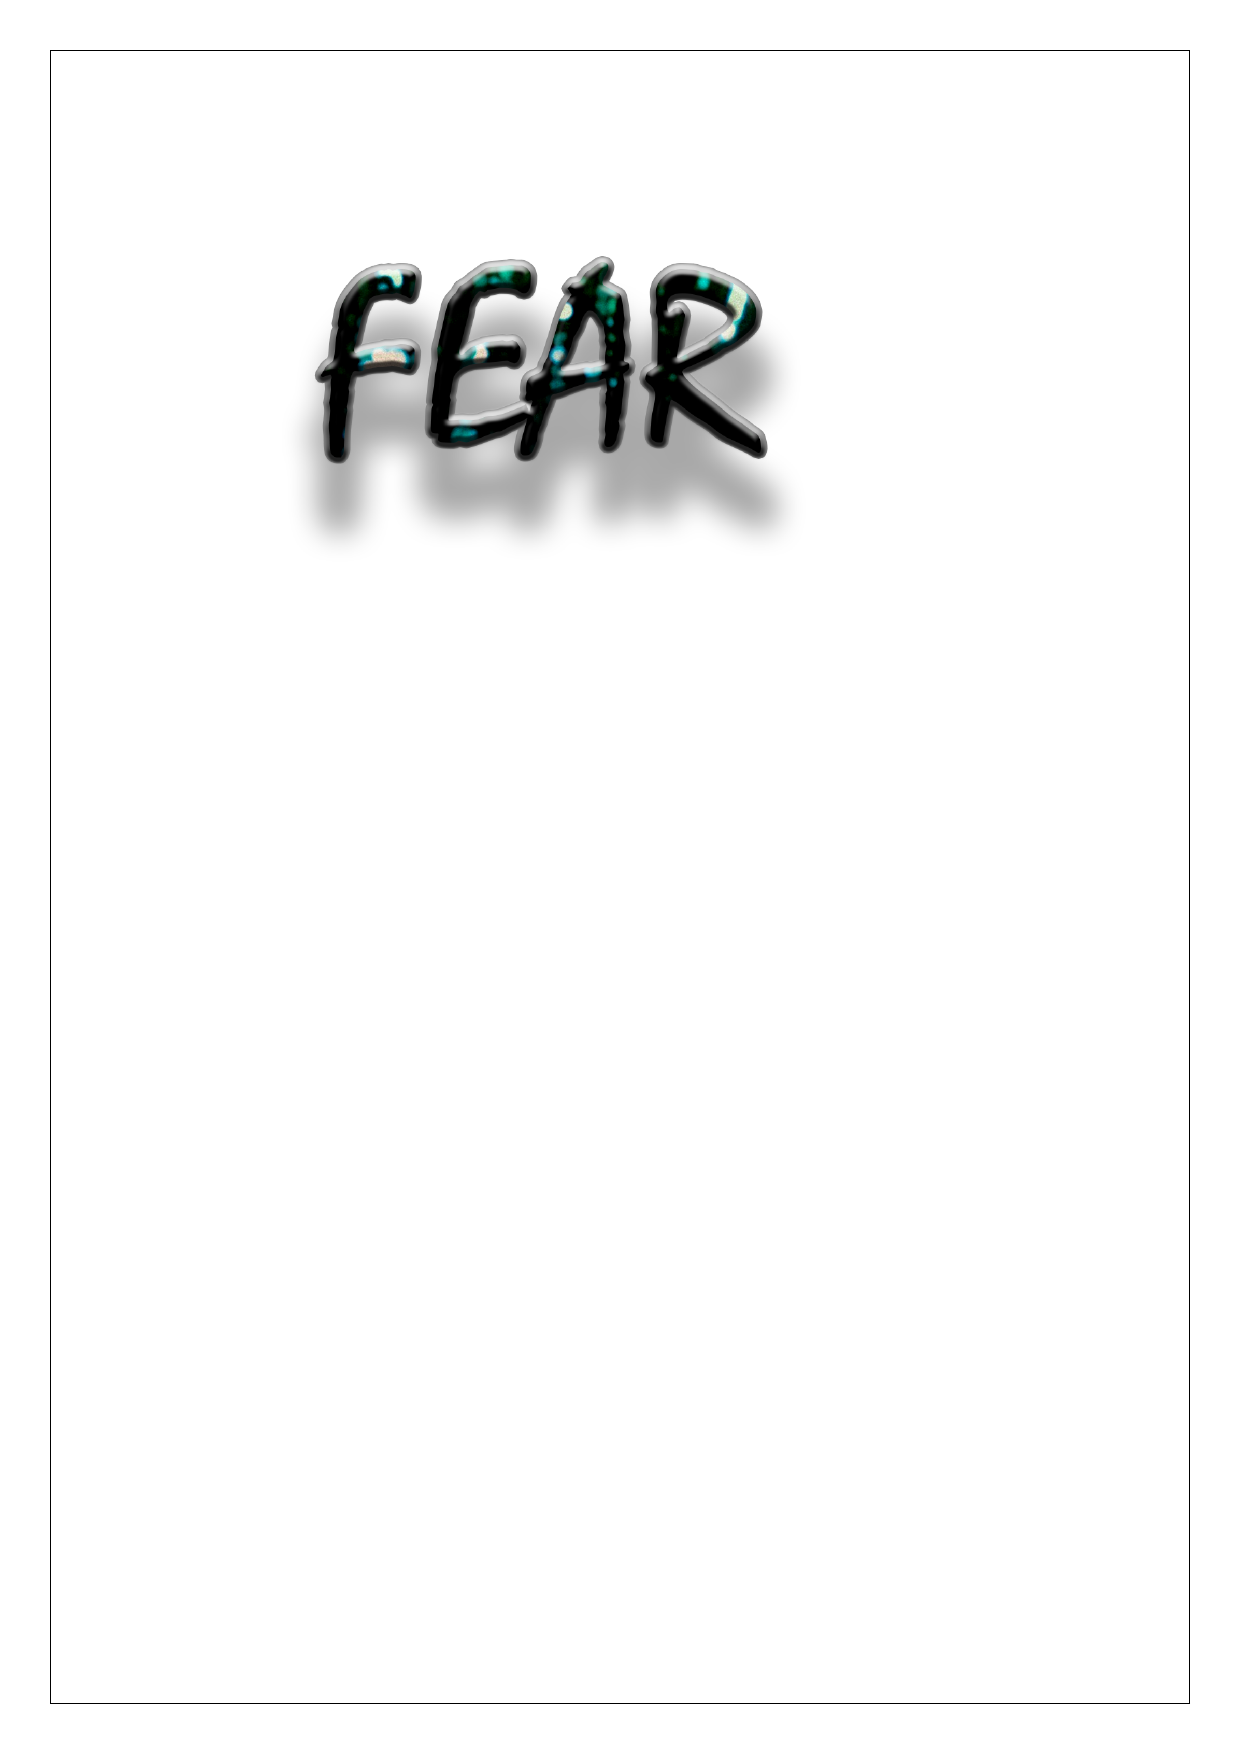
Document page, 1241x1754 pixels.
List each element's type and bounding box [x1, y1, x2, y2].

picture [75, 75, 976, 675]
